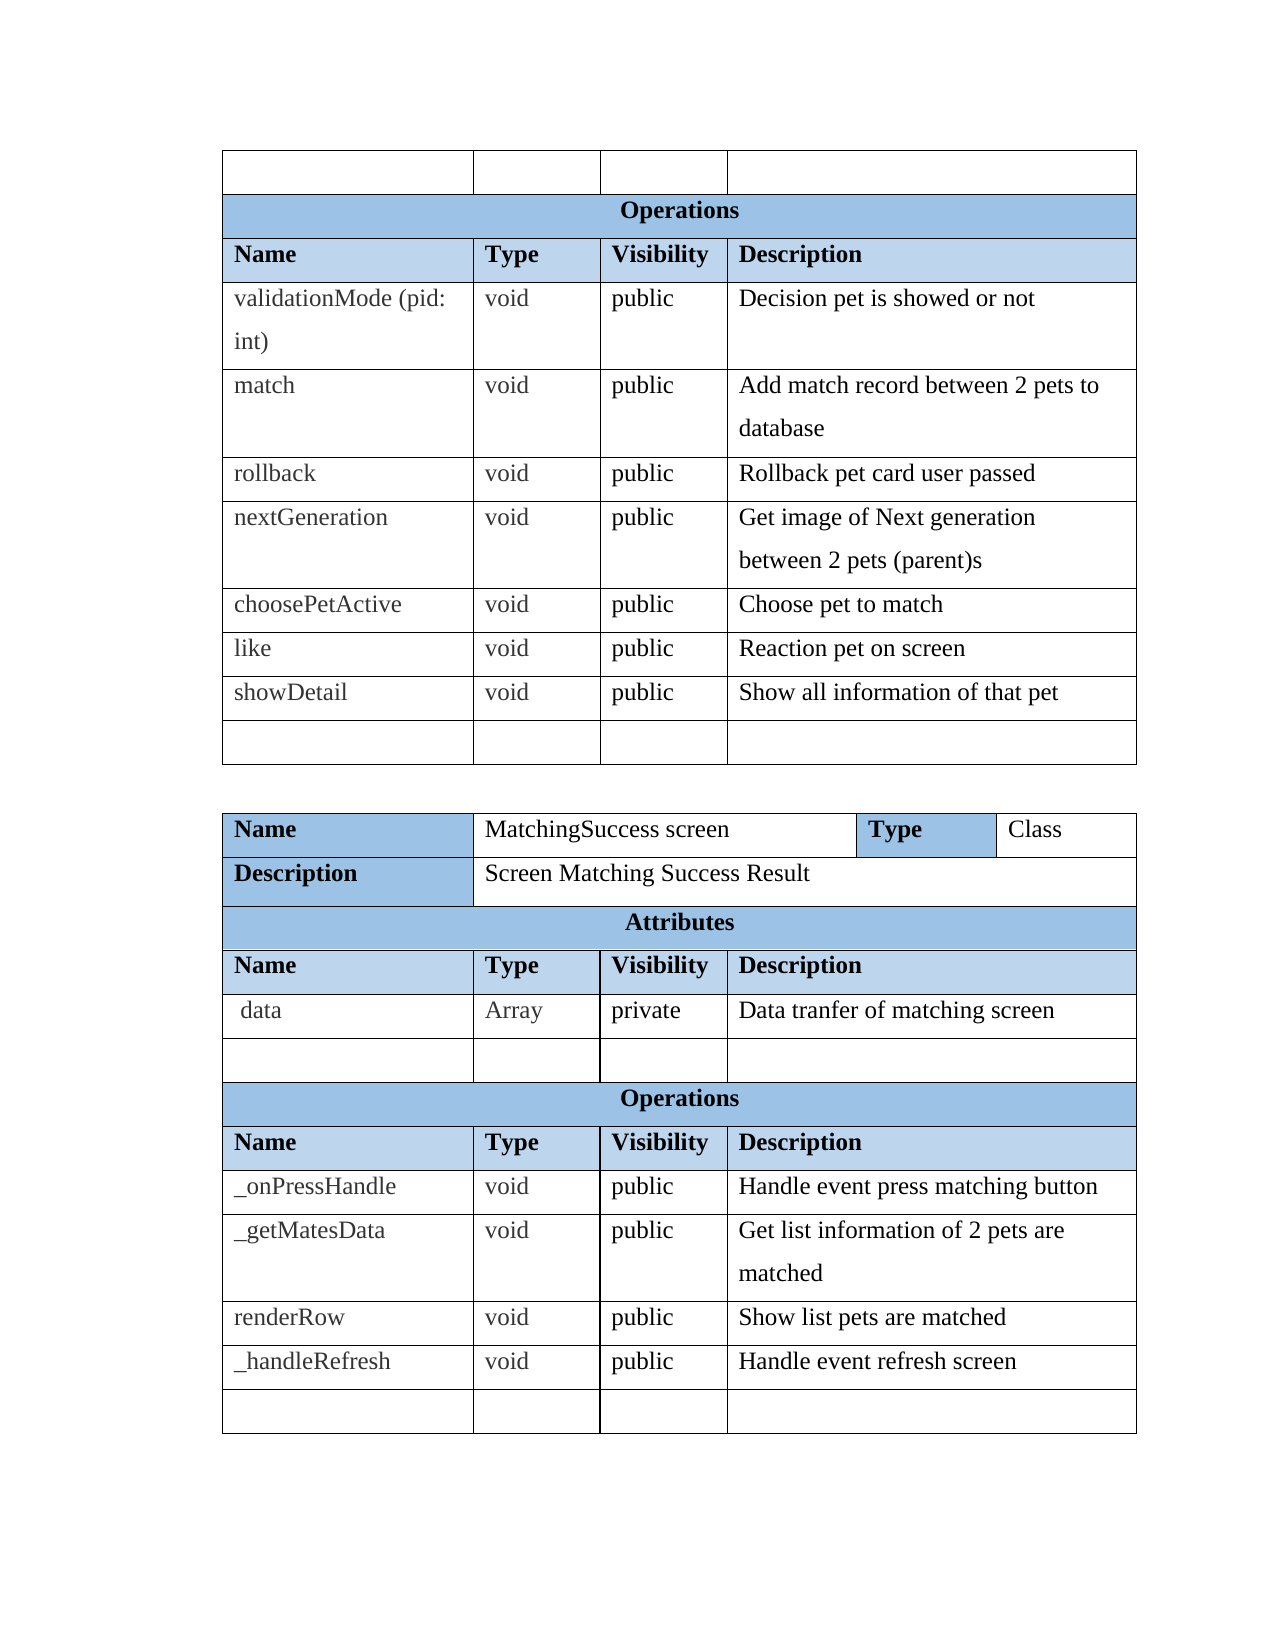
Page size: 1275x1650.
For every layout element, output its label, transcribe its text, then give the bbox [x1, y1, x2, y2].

table_cell renderRow [223, 1302, 473, 1345]
table_cell public [601, 502, 727, 588]
table_cell Array [474, 995, 599, 1038]
table_cell Rollback pet card user passed [728, 458, 1136, 501]
table_cell void [474, 458, 600, 501]
table_header Class [997, 814, 1136, 857]
table_cell private [601, 995, 727, 1038]
table_cell _onPressHandle [223, 1171, 473, 1214]
table_header MatchingSuccess screen [474, 814, 856, 857]
table_cell _handleRefresh [223, 1346, 473, 1389]
table_cell void [474, 1302, 599, 1345]
table_cell void [474, 589, 600, 632]
table_header Name [223, 814, 473, 857]
table_cell [728, 721, 1136, 764]
table_cell match [223, 370, 473, 457]
table_cell Visibility [601, 951, 727, 994]
table_cell Description [728, 239, 1136, 282]
table_cell [474, 1390, 599, 1433]
table_cell like [223, 633, 473, 676]
table_cell Type [474, 1127, 599, 1170]
table_cell public [601, 370, 727, 457]
table_cell [728, 1039, 1136, 1082]
table_cell [601, 1390, 727, 1433]
table_cell Visibility [601, 1127, 727, 1170]
table_cell _getMatesData [223, 1215, 473, 1301]
table_cell public [601, 283, 727, 369]
table_cell public [601, 589, 727, 632]
table_cell [223, 1039, 473, 1082]
table_cell Name [223, 1127, 473, 1170]
table_cell void [474, 677, 600, 720]
table_cell [474, 1039, 599, 1082]
table_cell void [474, 370, 600, 457]
table_cell void [474, 1215, 599, 1301]
table_cell public [601, 1215, 727, 1301]
table_cell Type [474, 951, 599, 994]
table_cell Get list information of 2 pets are matched [728, 1215, 1136, 1301]
table_cell [474, 151, 600, 194]
table_cell void [474, 283, 600, 369]
table_cell Operations [223, 1083, 1136, 1126]
table_cell choosePetActive [223, 589, 473, 632]
table_cell [601, 151, 727, 194]
table_cell Description [728, 1127, 1136, 1170]
table_cell Reaction pet on screen [728, 633, 1136, 676]
table_cell void [474, 502, 600, 588]
table_cell void [474, 1346, 599, 1389]
table_cell Handle event refresh screen [728, 1346, 1136, 1389]
table_cell public [601, 458, 727, 501]
table_cell [223, 151, 473, 194]
table_cell nextGeneration [223, 502, 473, 588]
table_cell public [601, 1171, 727, 1214]
table_cell showDetail [223, 677, 473, 720]
table_cell rollback [223, 458, 473, 501]
table_cell [728, 1390, 1136, 1433]
table_cell [223, 721, 473, 764]
table_cell [474, 721, 600, 764]
table_cell data [223, 995, 473, 1038]
table_cell Add match record between 2 pets to database [728, 370, 1136, 457]
table_cell Name [223, 951, 473, 994]
table_cell Choose pet to match [728, 589, 1136, 632]
table_cell public [601, 1302, 727, 1345]
table_cell Operations [223, 195, 1136, 238]
table_header Type [857, 814, 996, 857]
table_cell Name [223, 239, 473, 282]
table_cell public [601, 1346, 727, 1389]
table_cell Handle event press matching button [728, 1171, 1136, 1214]
table_cell [601, 1039, 727, 1082]
table_cell void [474, 1171, 599, 1214]
table_cell [223, 1390, 473, 1433]
table_cell [728, 151, 1136, 194]
table_cell Type [474, 239, 600, 282]
table_cell Description [223, 858, 473, 906]
table_cell Decision pet is showed or not [728, 283, 1136, 369]
table_cell public [601, 633, 727, 676]
table_cell Get image of Next generation between 2 pets (parent)s [728, 502, 1136, 588]
table_cell Visibility [601, 239, 727, 282]
table_cell public [601, 677, 727, 720]
table_cell Data tranfer of matching screen [728, 995, 1136, 1038]
table_cell [601, 721, 727, 764]
table_cell void [474, 633, 600, 676]
table_cell validationMode (pid: int) [223, 283, 473, 369]
table_cell Attributes [223, 907, 1136, 949]
table_cell Show all information of that pet [728, 677, 1136, 720]
table_cell Show list pets are matched [728, 1302, 1136, 1345]
table_cell Description [728, 951, 1136, 994]
table_cell Screen Matching Success Result [474, 858, 1136, 906]
